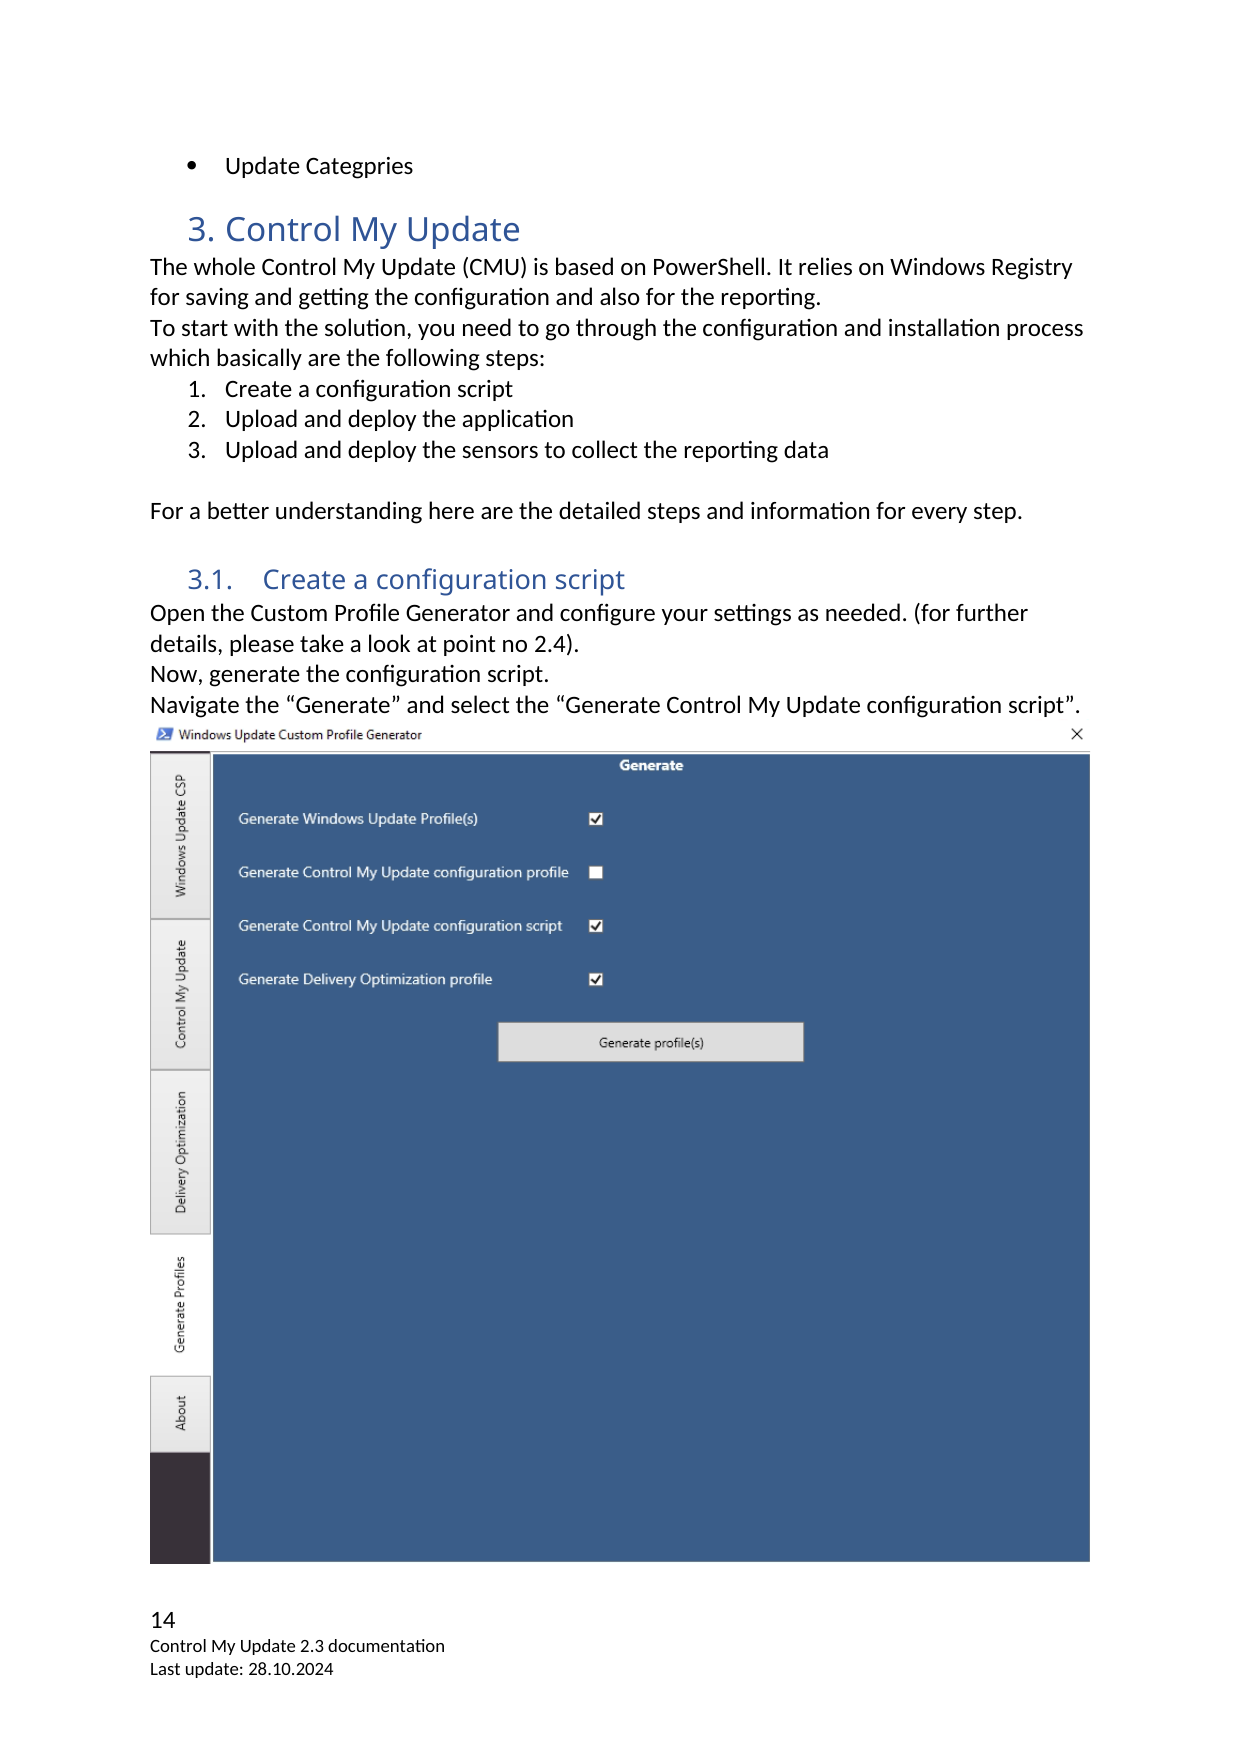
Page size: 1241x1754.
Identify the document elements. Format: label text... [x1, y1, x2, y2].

text For a better understanding here are the detailed steps and information for every step. [150, 495, 1090, 526]
list Update Categpries [187, 150, 1090, 181]
list Upload and deploy the application [187, 403, 1090, 434]
subtitle Create a configuration script [187, 560, 1090, 597]
subtitle Control My Update [187, 206, 1090, 251]
picture [150, 719, 1091, 1564]
text Open the Custom Profile Generator and configure your settings as needed. (for further details, please take a look at point no 2.3). Now, generate the configuration script. Navigate the “Generate” and select the “Generate Control My Update configuration script”. [150, 597, 1090, 719]
list Upload and deploy the sensors to collect the reporting data [187, 434, 1090, 464]
list Create a configuration script [187, 373, 1090, 403]
text To start with the solution, you need to go through the configuration and installation process which basically are the following steps: [150, 312, 1090, 373]
text The whole Control My Update (CMU) is based on PowerShell. It relies on Windows Registry for saving and getting the configuration and also for the reporting. [150, 251, 1090, 312]
